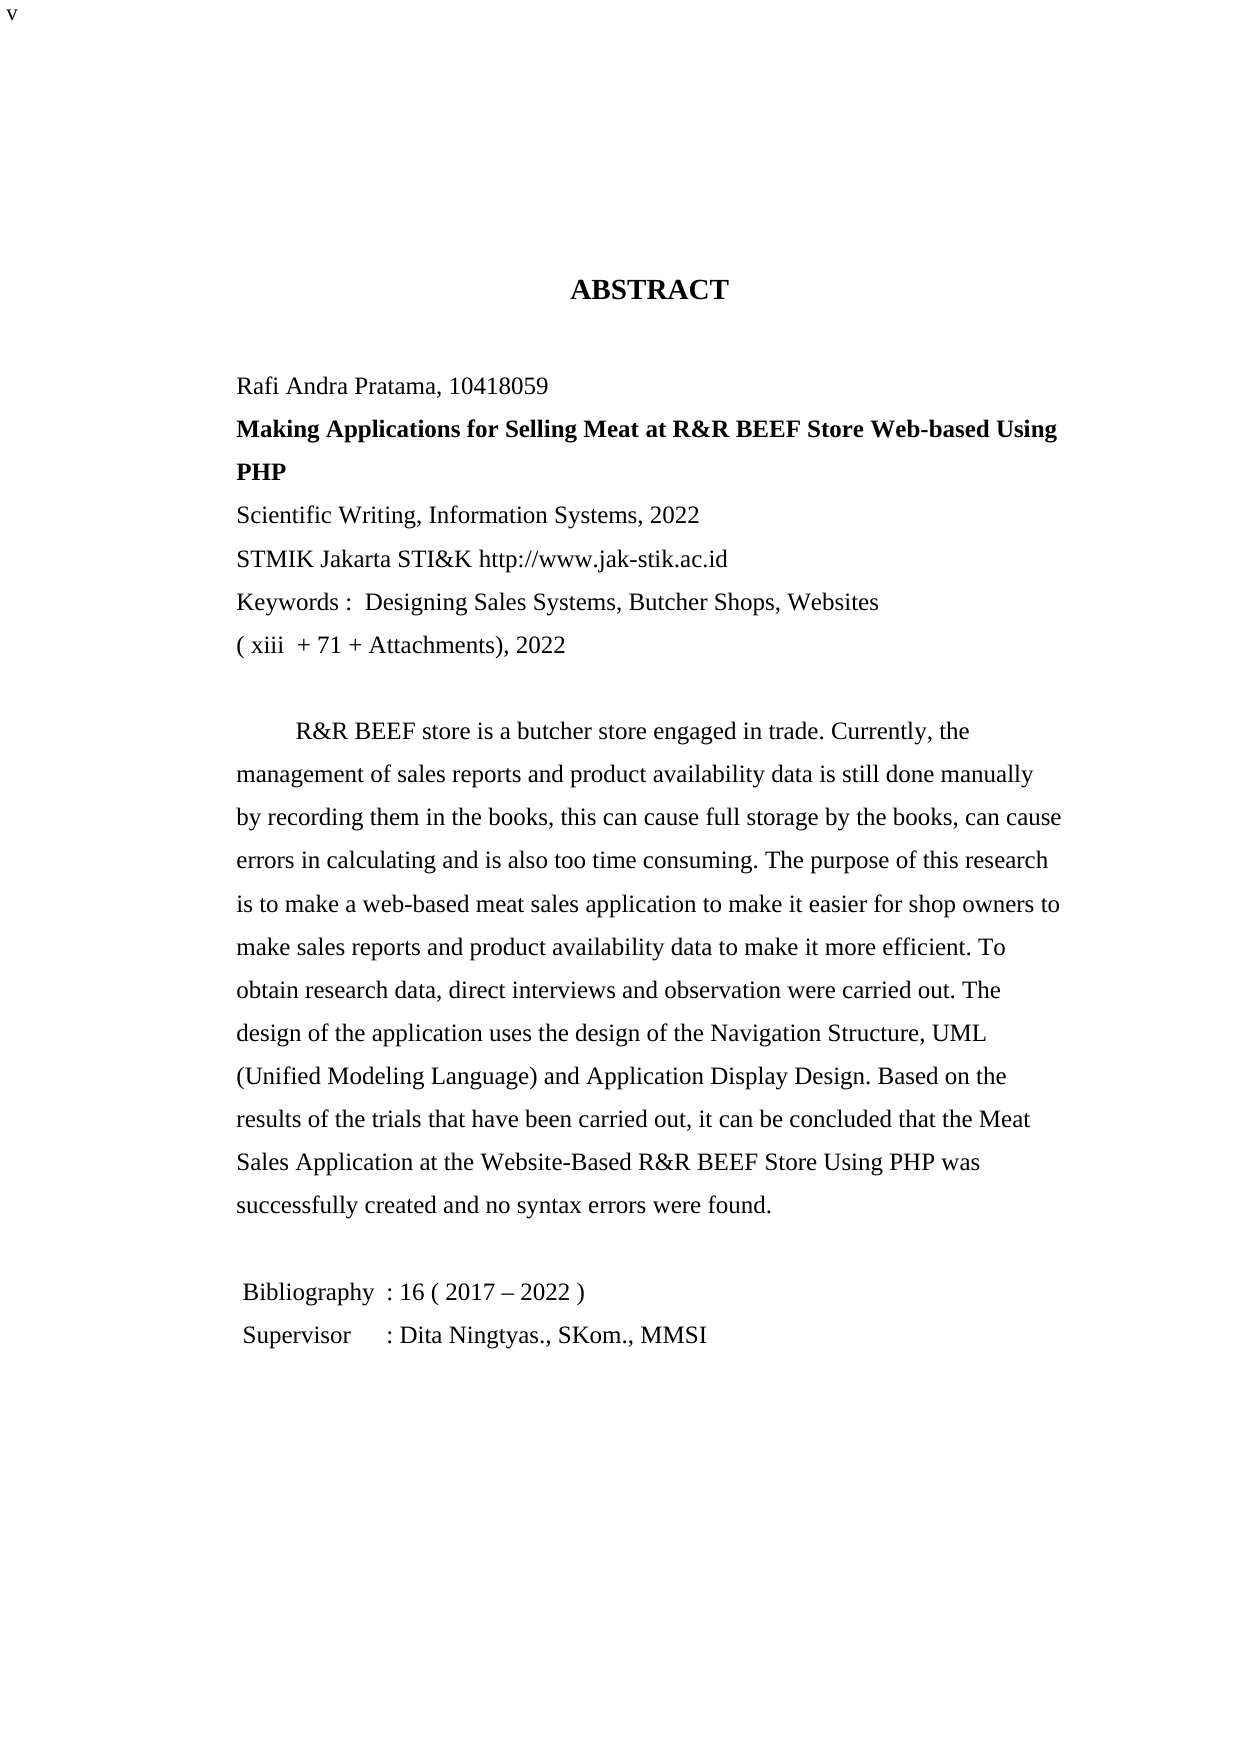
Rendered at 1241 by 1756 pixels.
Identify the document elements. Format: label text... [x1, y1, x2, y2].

text Keywords : Designing Sales Systems, Butcher Shops, Websites [236, 587, 1063, 616]
text Scientific Writing, Information Systems, 2022 [236, 501, 1063, 529]
subtitle Making Applications for Selling Meat at R&R BEEF Store Web-based Using PHP [236, 414, 1063, 486]
text Bibliography : 16 ( 2017 – 2022 ) [236, 1277, 1063, 1306]
text Rafi Andra Pratama, 10418059 [236, 371, 1063, 400]
subtitle ABSTRACT [236, 272, 1063, 306]
text Supervisor : Dita Ningtyas., SKom., MMSI [236, 1320, 1063, 1349]
text STMIK Jakarta STI&K http://www.jak-stik.ac.id [236, 544, 1063, 572]
text ( xiii + 71 + Attachments), 2022 [236, 630, 1063, 659]
text R&R BEEF store is a butcher store engaged in trade. Currently, the management of sales reports and product availability data is still done manually by recording them in the books, this can cause full storage by the books, can cause errors in calculating and is also too time consuming. The purpose of this research is to make a web-based meat sales application to make it easier for shop owners to make sales reports and product availability data to make it more efficient. To obtain research data, direct interviews and observation were carried out. The design of the application uses the design of the Navigation Structure, UML (Unified Modeling Language) and Application Display Design. Based on the results of the trials that have been carried out, it can be concluded that the Meat Sales Application at the Website-Based R&R BEEF Store Using PHP was successfully created and no syntax errors were found. [236, 716, 1063, 1219]
